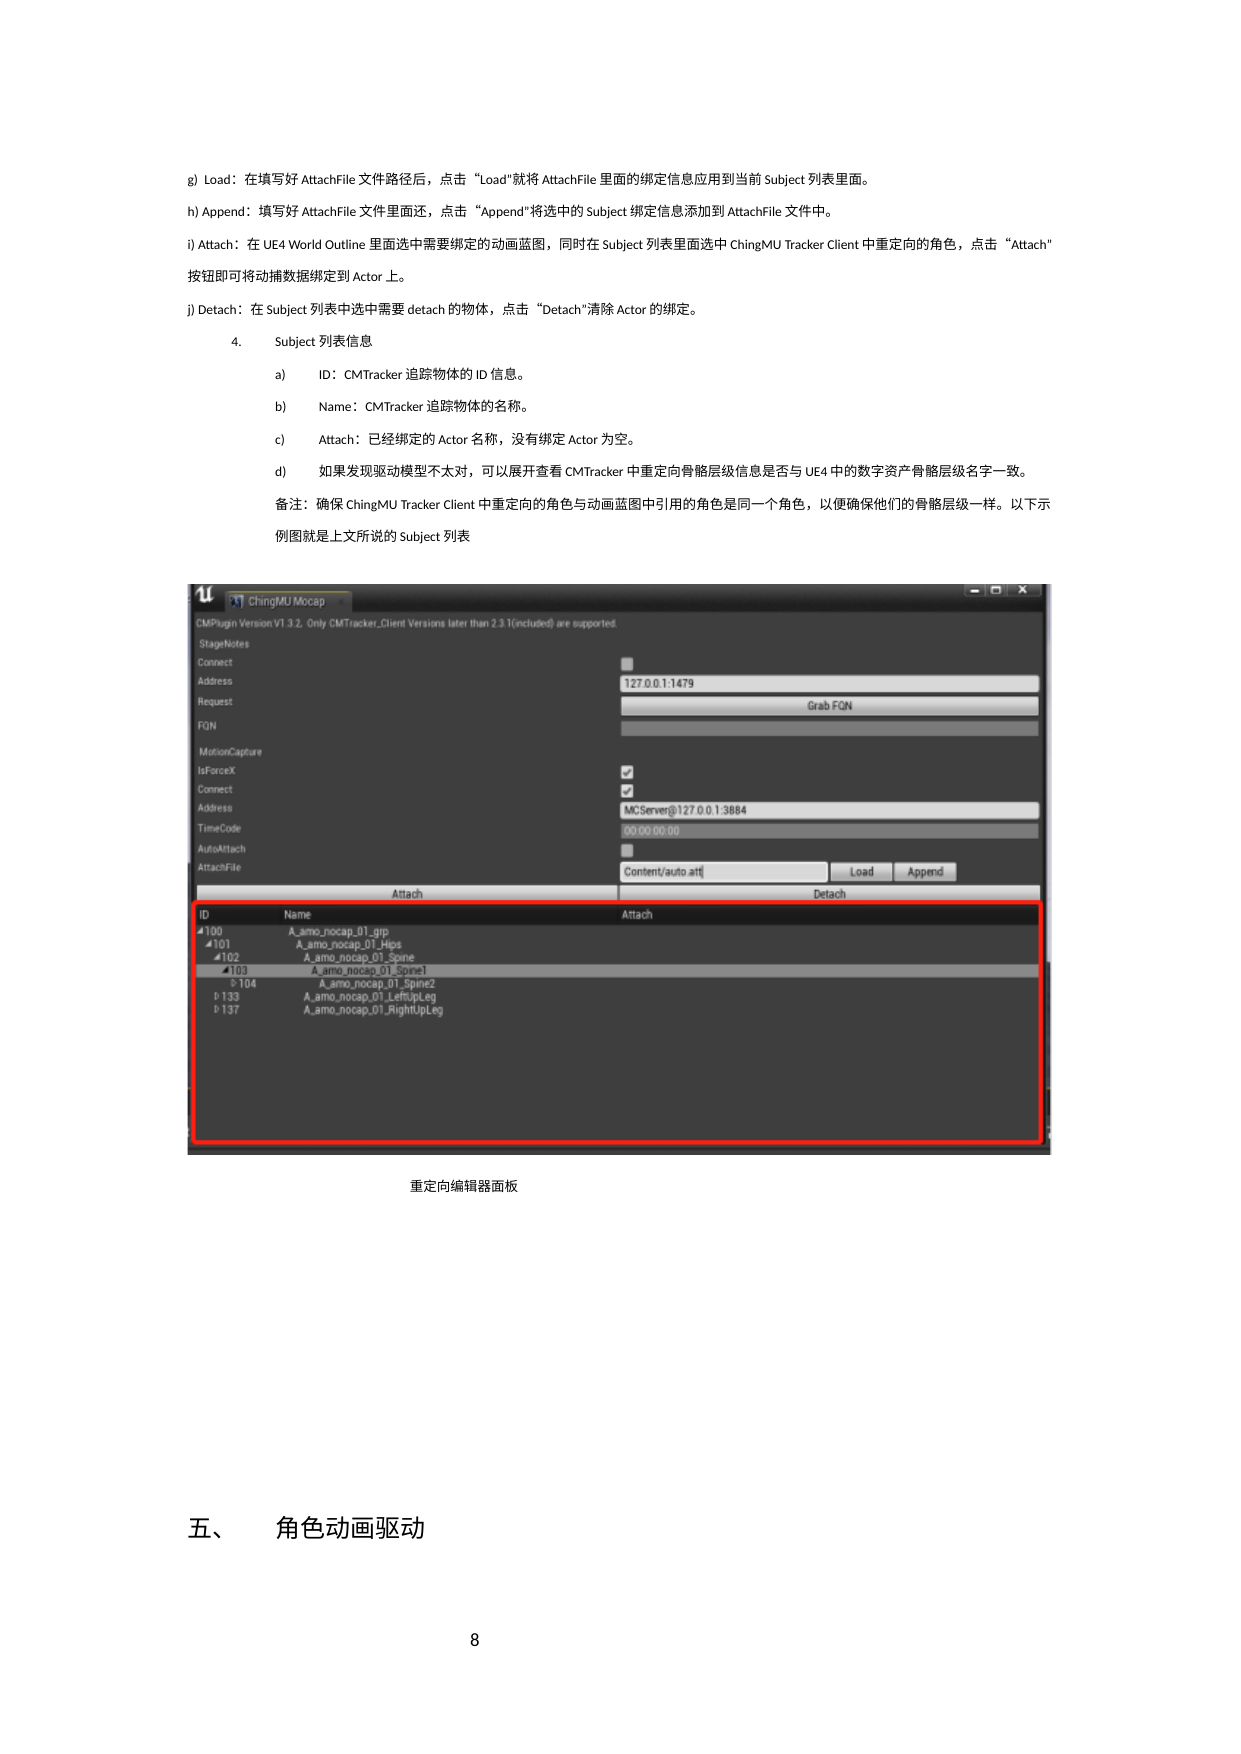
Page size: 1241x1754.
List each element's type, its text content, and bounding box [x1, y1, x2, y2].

list Detach：在Subject列表中选中需要detach的物体，点击“Detach”清除Actor的绑定。 [187, 292, 1053, 324]
list Subject列表信息 [231, 324, 1053, 357]
picture [187, 584, 1052, 1155]
list 备注：确保ChingMU Tracker Client中重定向的角色与动画蓝图中引用的角色是同一个角色，以便确保他们的骨骼层级一样。以下示例图就是上文所说的Subject列表 [275, 487, 1053, 552]
list Load：在填写好AttachFile文件路径后，点击“Load”就将AttachFile里面的绑定信息应用到当前Subject列表里面。 [187, 162, 1053, 194]
list Attach：在UE4 World Outline里面选中需要绑定的动画蓝图，同时在Subject列表里面选中ChingMU Tracker Client中重定向的角色，点击“Attach”按钮即可将动捕数据绑定到Actor上。 [187, 227, 1053, 292]
list Attach：已经绑定的Actor名称，没有绑定Actor为空。 [275, 422, 1053, 454]
list Append：填写好AttachFile文件里面还，点击“Append”将选中的Subject绑定信息添加到AttachFile文件中。 [187, 194, 1053, 227]
list 角色动画驱动 [187, 1494, 1053, 1559]
list ID：CMTracker追踪物体的ID信息。 [275, 357, 1053, 389]
list 重定向编辑器面板 [231, 1169, 1053, 1202]
list 如果发现驱动模型不太对，可以展开查看CMTracker中重定向骨骼层级信息是否与UE4中的数字资产骨骼层级名字一致。 [275, 454, 1053, 487]
list Name：CMTracker追踪物体的名称。 [275, 389, 1053, 422]
